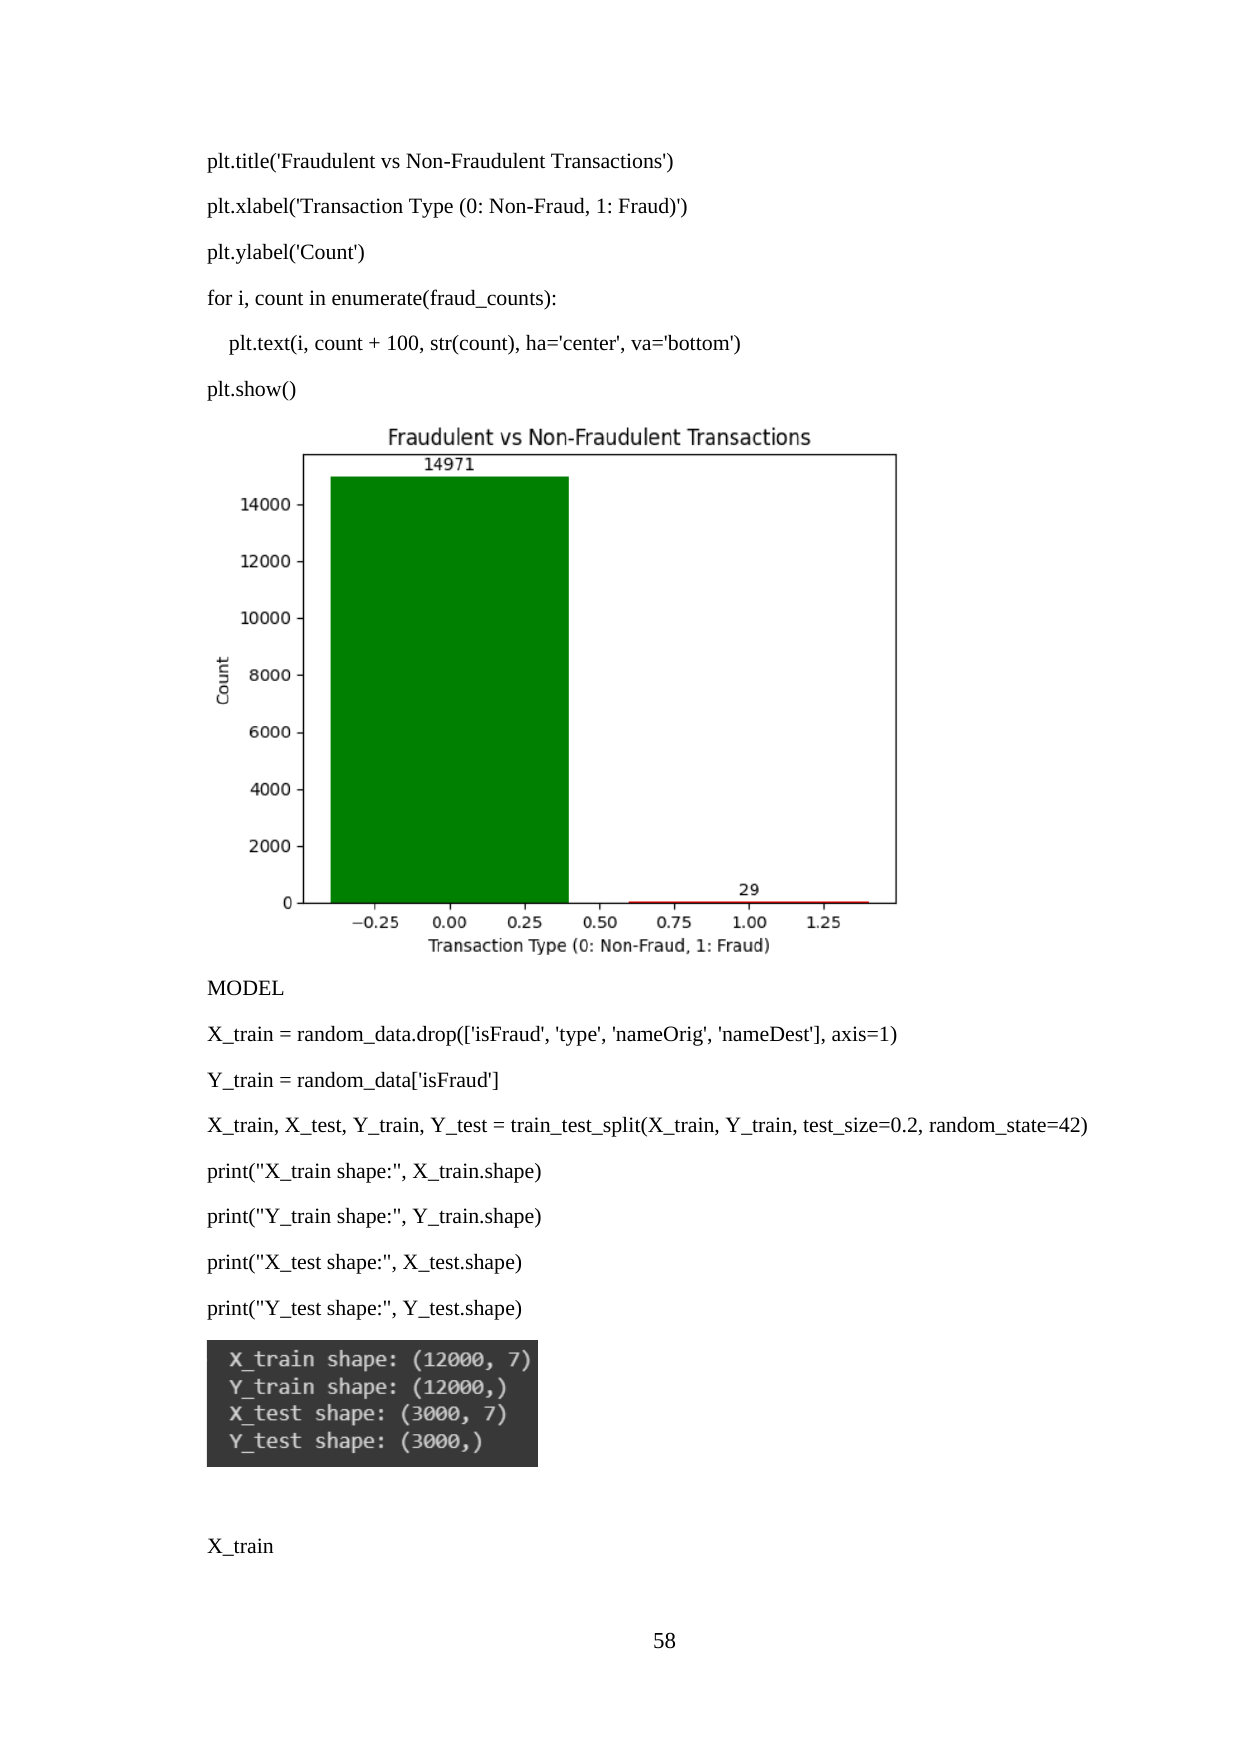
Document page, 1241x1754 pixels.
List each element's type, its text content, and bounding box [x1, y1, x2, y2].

text plt.show() [207, 376, 1122, 401]
text plt.xlabel('Transaction Type (0: Non-Fraud, 1: Fraud)') [207, 193, 1122, 218]
text MODEL [207, 975, 1122, 1001]
picture [206, 421, 903, 955]
text print("X_train shape:", X_train.shape) [207, 1158, 1122, 1183]
text X_train [207, 1533, 1122, 1558]
text plt.title('Fraudulent vs Non-Fraudulent Transactions') [207, 148, 1122, 173]
text X_train, X_test, Y_train, Y_test = train_test_split(X_train, Y_train, test_size=0.2, random_state=42) [207, 1112, 1122, 1137]
text for i, count in enumerate(fraud_counts): [207, 284, 1122, 310]
text print("Y_train shape:", Y_train.shape) [207, 1203, 1122, 1229]
text print("X_test shape:", X_test.shape) [207, 1249, 1122, 1274]
text print("Y_test shape:", Y_test.shape) [207, 1295, 1122, 1320]
picture [206, 1340, 538, 1467]
text plt.ylabel('Count') [207, 239, 1122, 264]
text Y_train = random_data['isFraud'] [207, 1067, 1122, 1092]
text X_train = random_data.drop(['isFraud', 'type', 'nameOrig', 'nameDest'], axis=1) [207, 1021, 1122, 1046]
text plt.text(i, count + 100, str(count), ha='center', va='bottom') [207, 330, 1122, 355]
